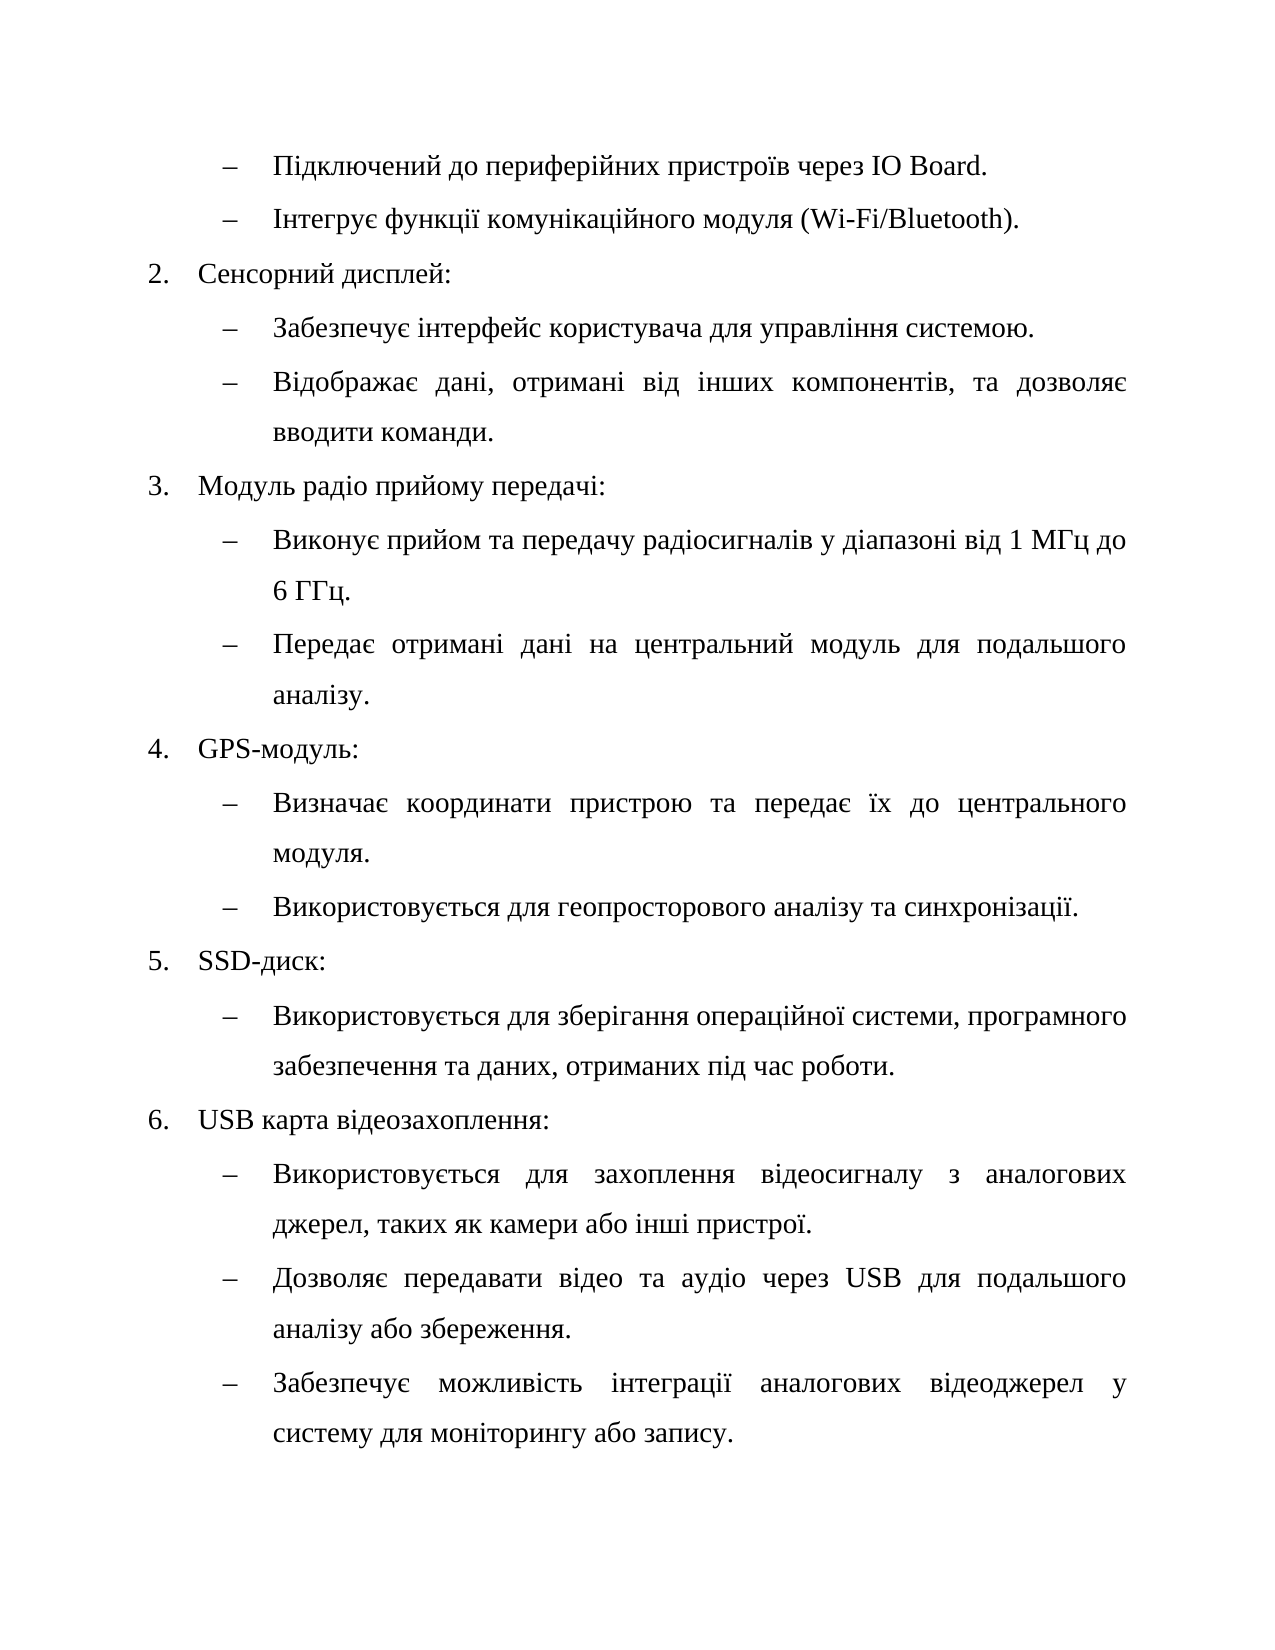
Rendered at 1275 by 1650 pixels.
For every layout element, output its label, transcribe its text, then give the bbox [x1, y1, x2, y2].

list Інтегрує функції комунікаційного модуля (Wi-Fi/Bluetooth). [223, 202, 1127, 235]
list Дозволяє передавати відео та аудіо через USB для подальшого аналізу або збереження. [223, 1260, 1127, 1344]
list Визначає координати пристрою та передає їх до центрального модуля. [223, 785, 1127, 869]
list GPS-модуль: [148, 731, 1127, 764]
list Сенсорний дисплей: [148, 256, 1127, 289]
list Виконує прийом та передачу радіосигналів у діапазоні від 1 МГц до 6 ГГц. [223, 522, 1127, 606]
list Використовується для захоплення відеосигналу з аналогових джерел, таких як камери або інші пристрої. [223, 1156, 1127, 1240]
list Модуль радіо прийому передачі: [148, 468, 1127, 502]
list Відображає дані, отримані від інших компонентів, та дозволяє вводити команди. [223, 364, 1127, 448]
list Використовується для геопросторового аналізу та синхронізації. [223, 889, 1127, 923]
list Забезпечує інтерфейс користувача для управління системою. [223, 310, 1127, 343]
list SSD-диск: [148, 943, 1127, 977]
list Підключений до периферійних пристроїв через IO Board. [223, 148, 1127, 181]
list Забезпечує можливість інтеграції аналогових відеоджерел у систему для моніторингу або запису. [223, 1365, 1127, 1449]
list Передає отримані дані на центральний модуль для подальшого аналізу. [223, 627, 1127, 711]
list USB карта відеозахоплення: [148, 1102, 1127, 1136]
list Використовується для зберігання операційної системи, програмного забезпечення та даних, отриманих під час роботи. [223, 998, 1127, 1081]
